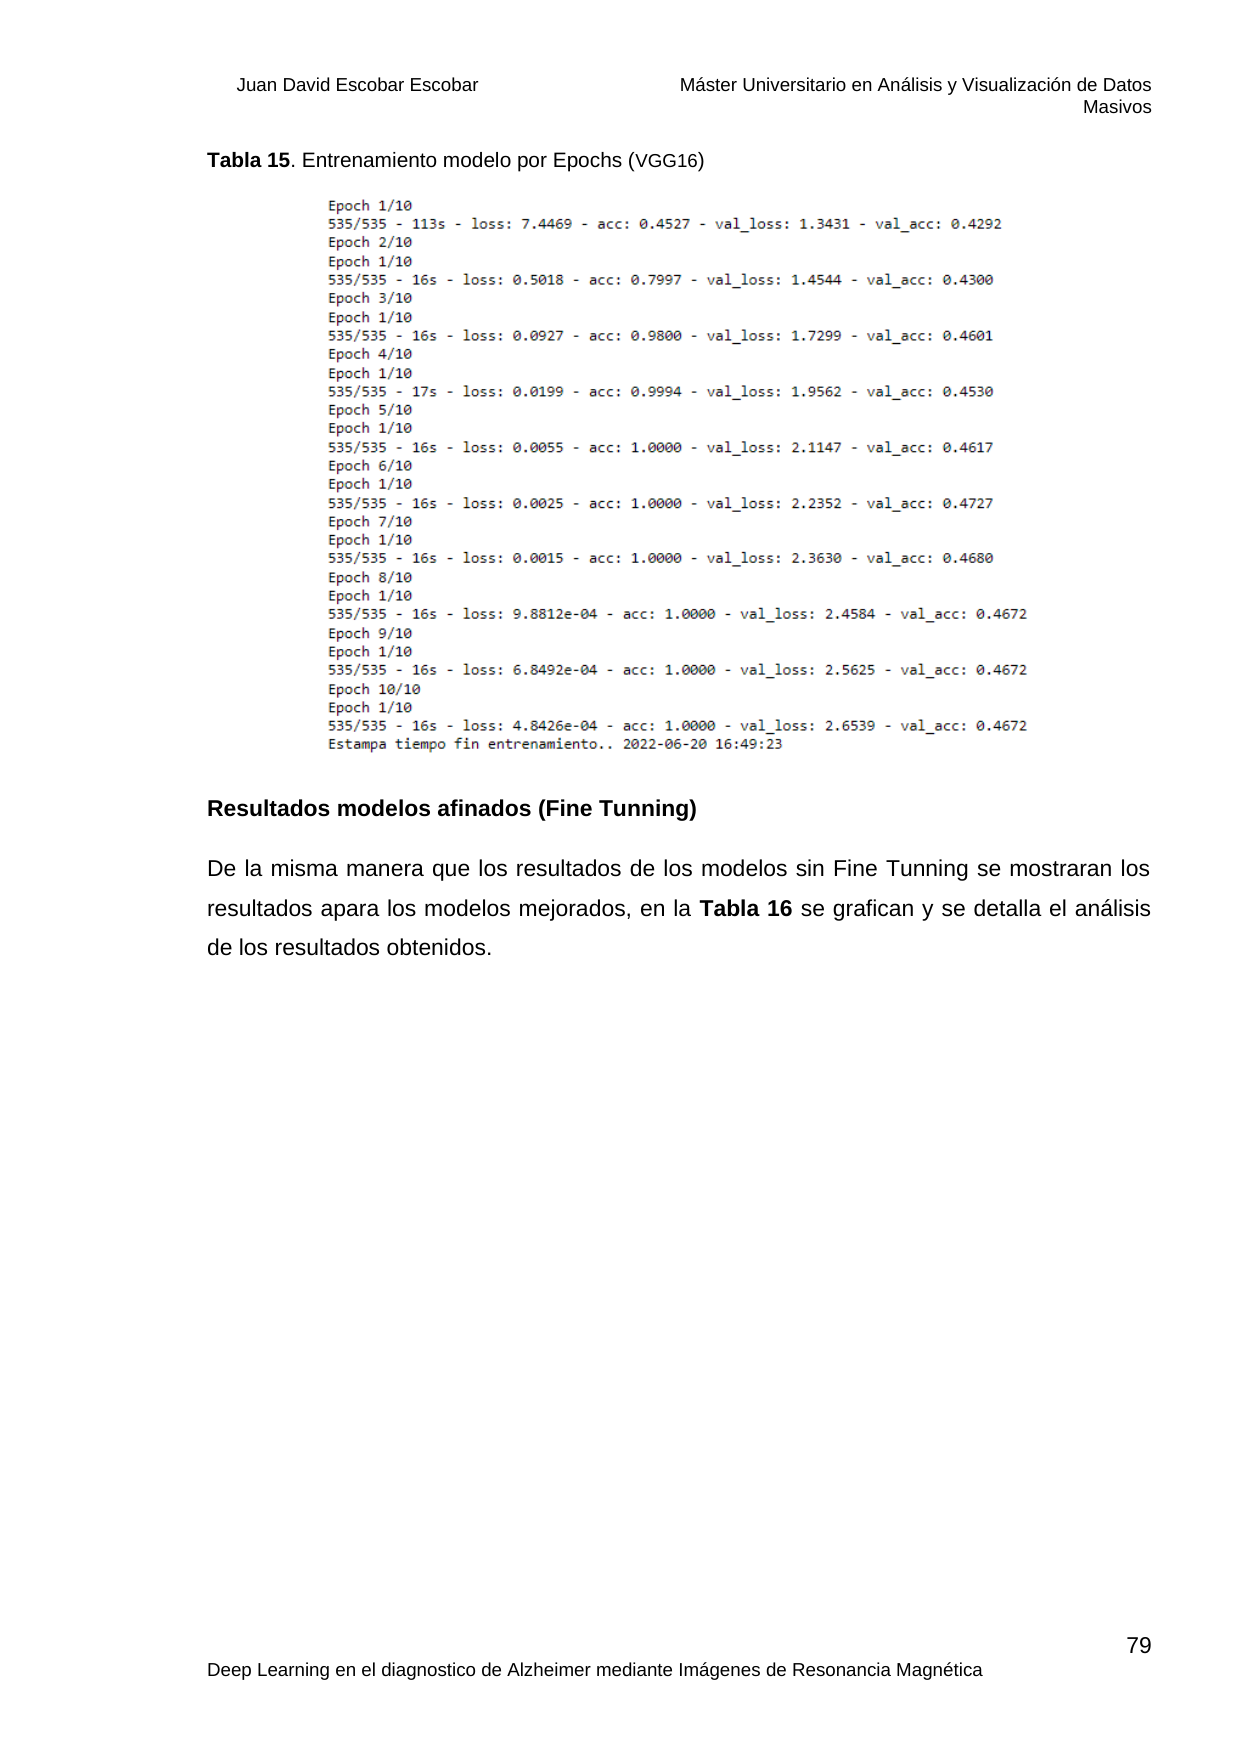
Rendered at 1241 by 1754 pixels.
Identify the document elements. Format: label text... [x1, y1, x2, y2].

text Resultados modelos afinados (Fine Tunning) [207, 795, 1152, 821]
text De la misma manera que los resultados de los modelos sin Fine Tunning se mostraran los resultados apara los modelos mejorados, en la Tabla 16 se grafican y se detalla el análisis de los resultados obtenidos. [207, 855, 1152, 960]
text Tabla 15. Entrenamiento modelo por Epochs (VGG16) [207, 148, 1152, 172]
picture [325, 196, 1034, 761]
